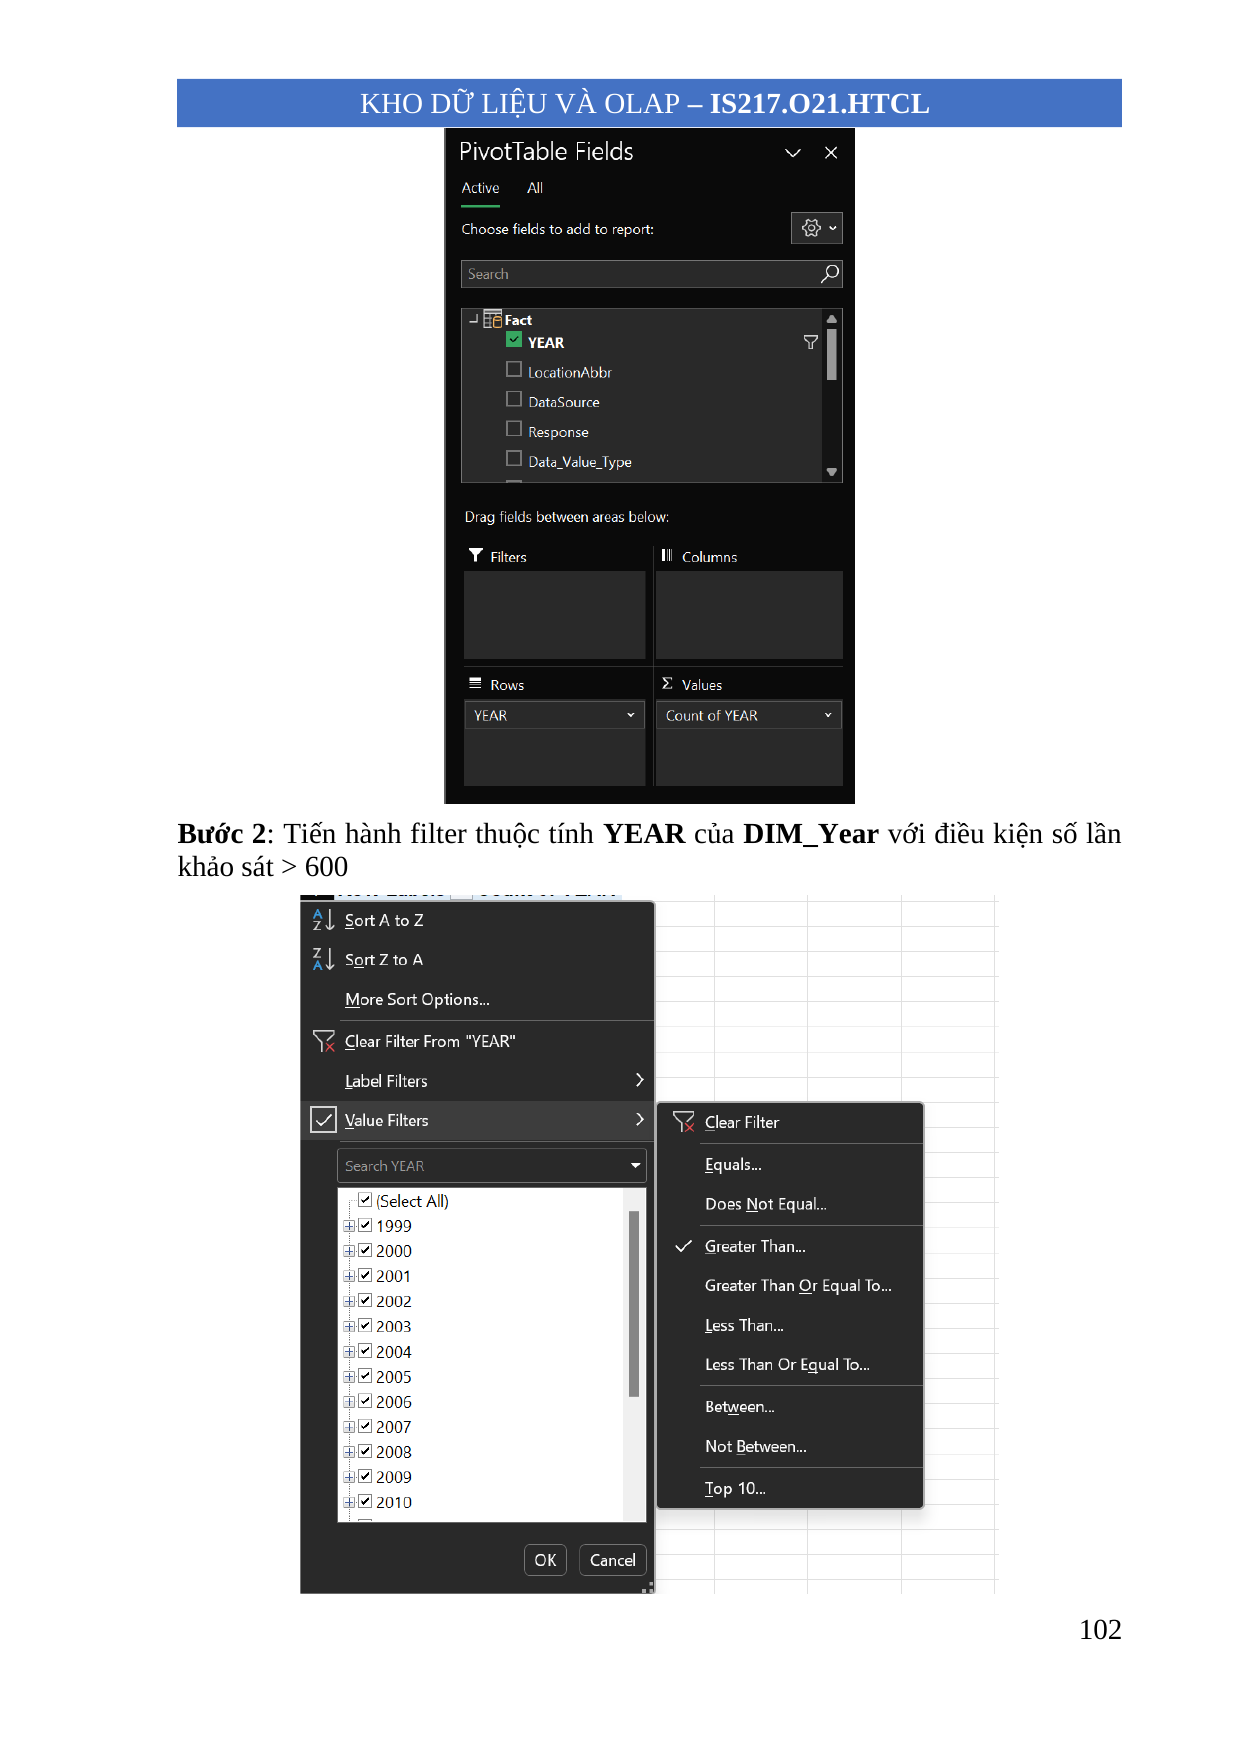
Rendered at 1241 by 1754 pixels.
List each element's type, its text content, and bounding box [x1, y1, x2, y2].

picture [300, 895, 999, 1594]
text Bước 2: Tiến hành filter thuộc tính YEAR của DIM_Year với điều kiện số lần khảo sát > 600 [177, 816, 1122, 883]
picture [444, 128, 855, 804]
